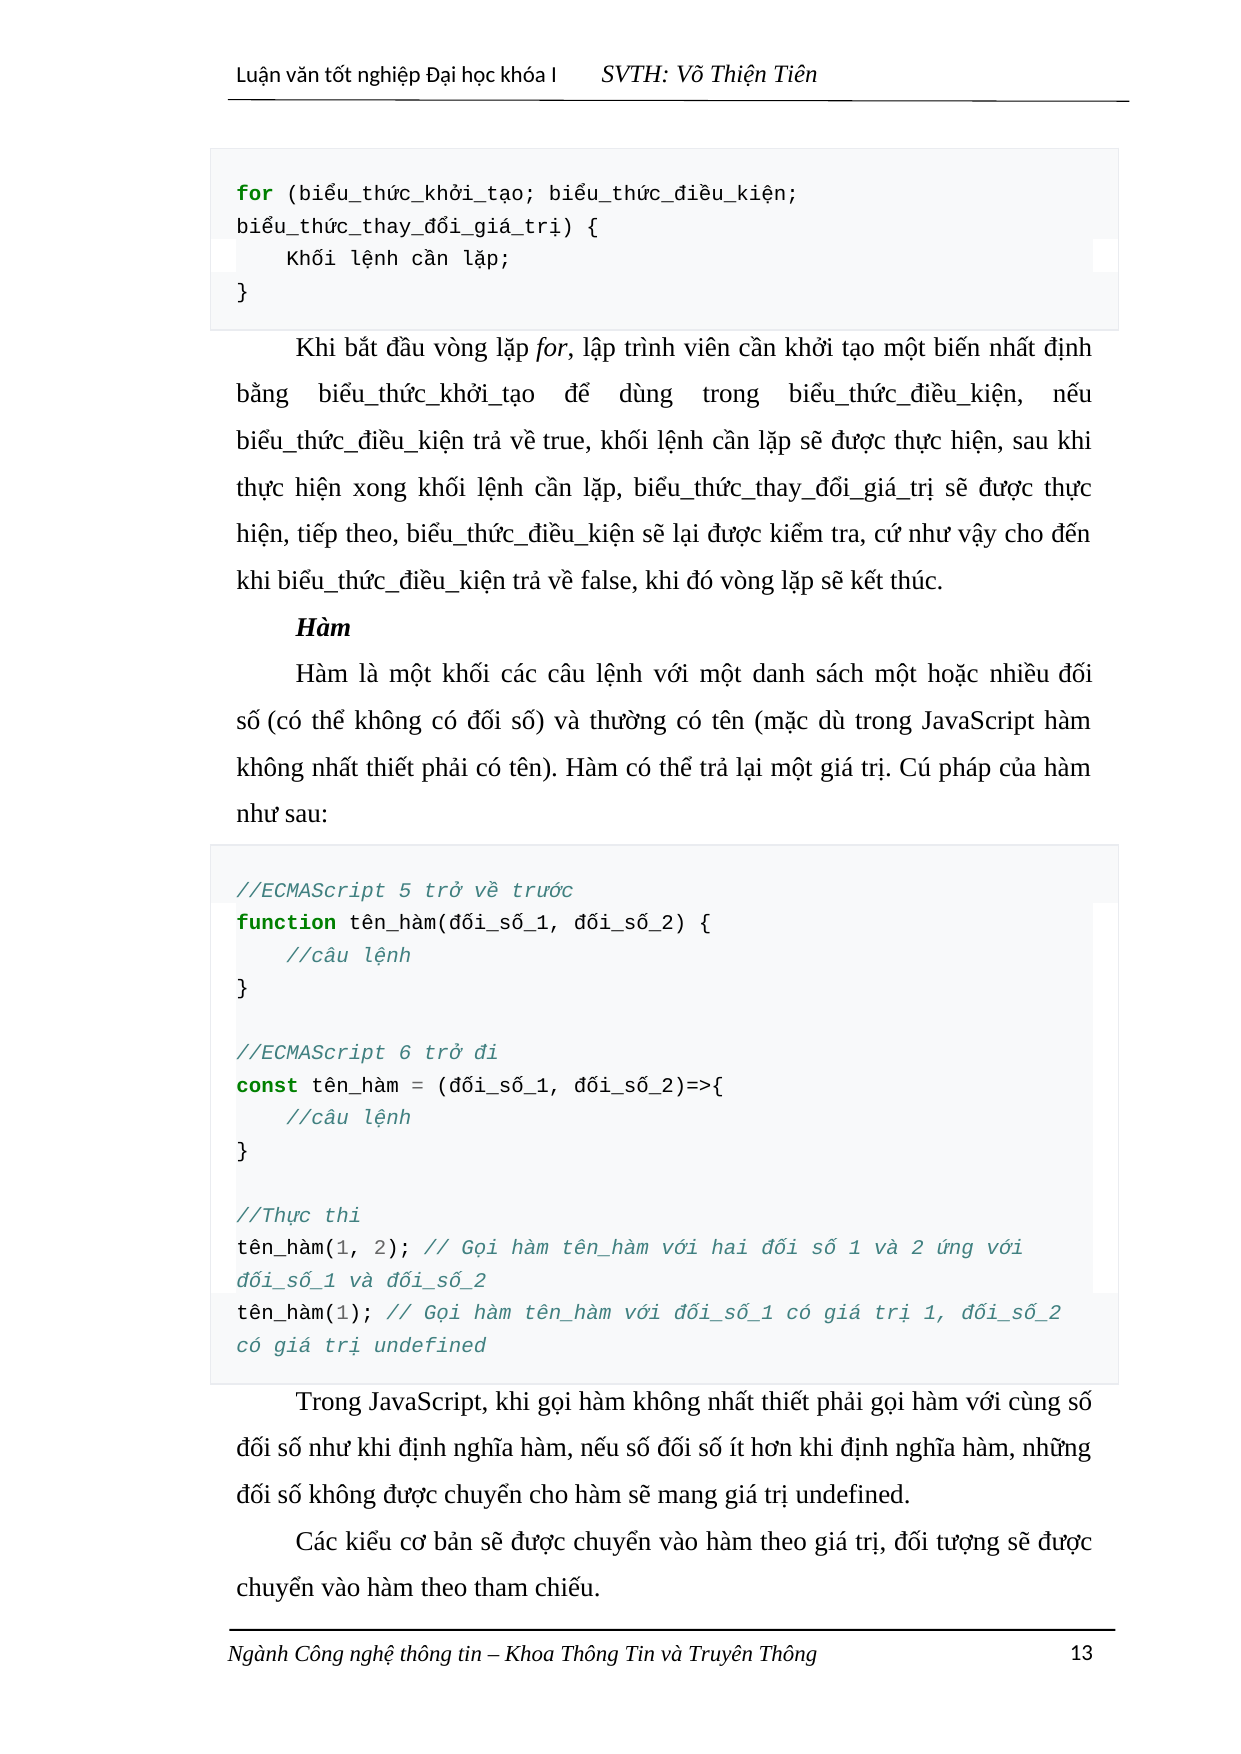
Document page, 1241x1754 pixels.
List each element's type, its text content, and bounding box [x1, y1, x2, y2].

text Trong JavaScript, khi gọi hàm không nhất thiết phải gọi hàm với cùng số đối số như khi định nghĩa hàm, nếu số đối số ít hơn khi định nghĩa hàm, những đối số không được chuyển cho hàm sẽ mang giá trị undefined. [236, 1385, 1093, 1509]
text const tên_hàm = (đối_số_1, đối_số_2)=>{ [236, 1066, 1093, 1098]
text Khi bắt đầu vòng lặp for, lập trình viên cần khởi tạo một biến nhất định bằng biểu_thức_khởi_tạo để dùng trong biểu_thức_điều_kiện, nếu biểu_thức_điều_kiện trả về true, khối lệnh cần lặp sẽ được thực hiện, sau khi thực hiện xong khối lệnh cần lặp, biểu_thức_thay_đổi_giá_trị sẽ được thực hiện, tiếp theo, biểu_thức_điều_kiện sẽ lại được kiểm tra, cứ như vậy cho đến khi biểu_thức_điều_kiện trả về false, khi đó vòng lặp sẽ kết thúc. [236, 331, 1093, 595]
text function tên_hàm(đối_số_1, đối_số_2) { [236, 903, 1093, 936]
text } [211, 245, 1118, 329]
text //câu lệnh [236, 1098, 1093, 1131]
text Hàm là một khối các câu lệnh với một danh sách một hoặc nhiều đối số (có thể không có đối số) và thường có tên (mặc dù trong JavaScript hàm không nhất thiết phải có tên). Hàm có thể trả lại một giá trị. Cú pháp của hàm như sau: [236, 657, 1093, 829]
text tên_hàm(1); // Gọi hàm tên_hàm với đối_số_1 có giá trị 1, đối_số_2 có giá trị undefined [211, 1267, 1118, 1383]
text } [236, 1131, 1093, 1163]
text //ECMAScript 5 trở về trước [211, 846, 1118, 903]
text //câu lệnh [236, 936, 1093, 968]
text Hàm [236, 611, 1093, 642]
text } [236, 968, 1093, 1001]
text tên_hàm(1, 2); // Gọi hàm tên_hàm với hai đối số 1 và 2 ứng với đối_số_1 và đối_số_2 [236, 1228, 1093, 1267]
text //Thực thi [236, 1196, 1093, 1228]
text Các kiểu cơ bản sẽ được chuyển vào hàm theo giá trị, đối tượng sẽ được chuyển vào hàm theo tham chiếu. [236, 1525, 1093, 1603]
text for (biểu_thức_khởi_tạo; biểu_thức_điều_kiện; biểu_thức_thay_đổi_giá_trị) { [211, 149, 1118, 239]
text //ECMAScript 6 trở đi [236, 1033, 1093, 1066]
